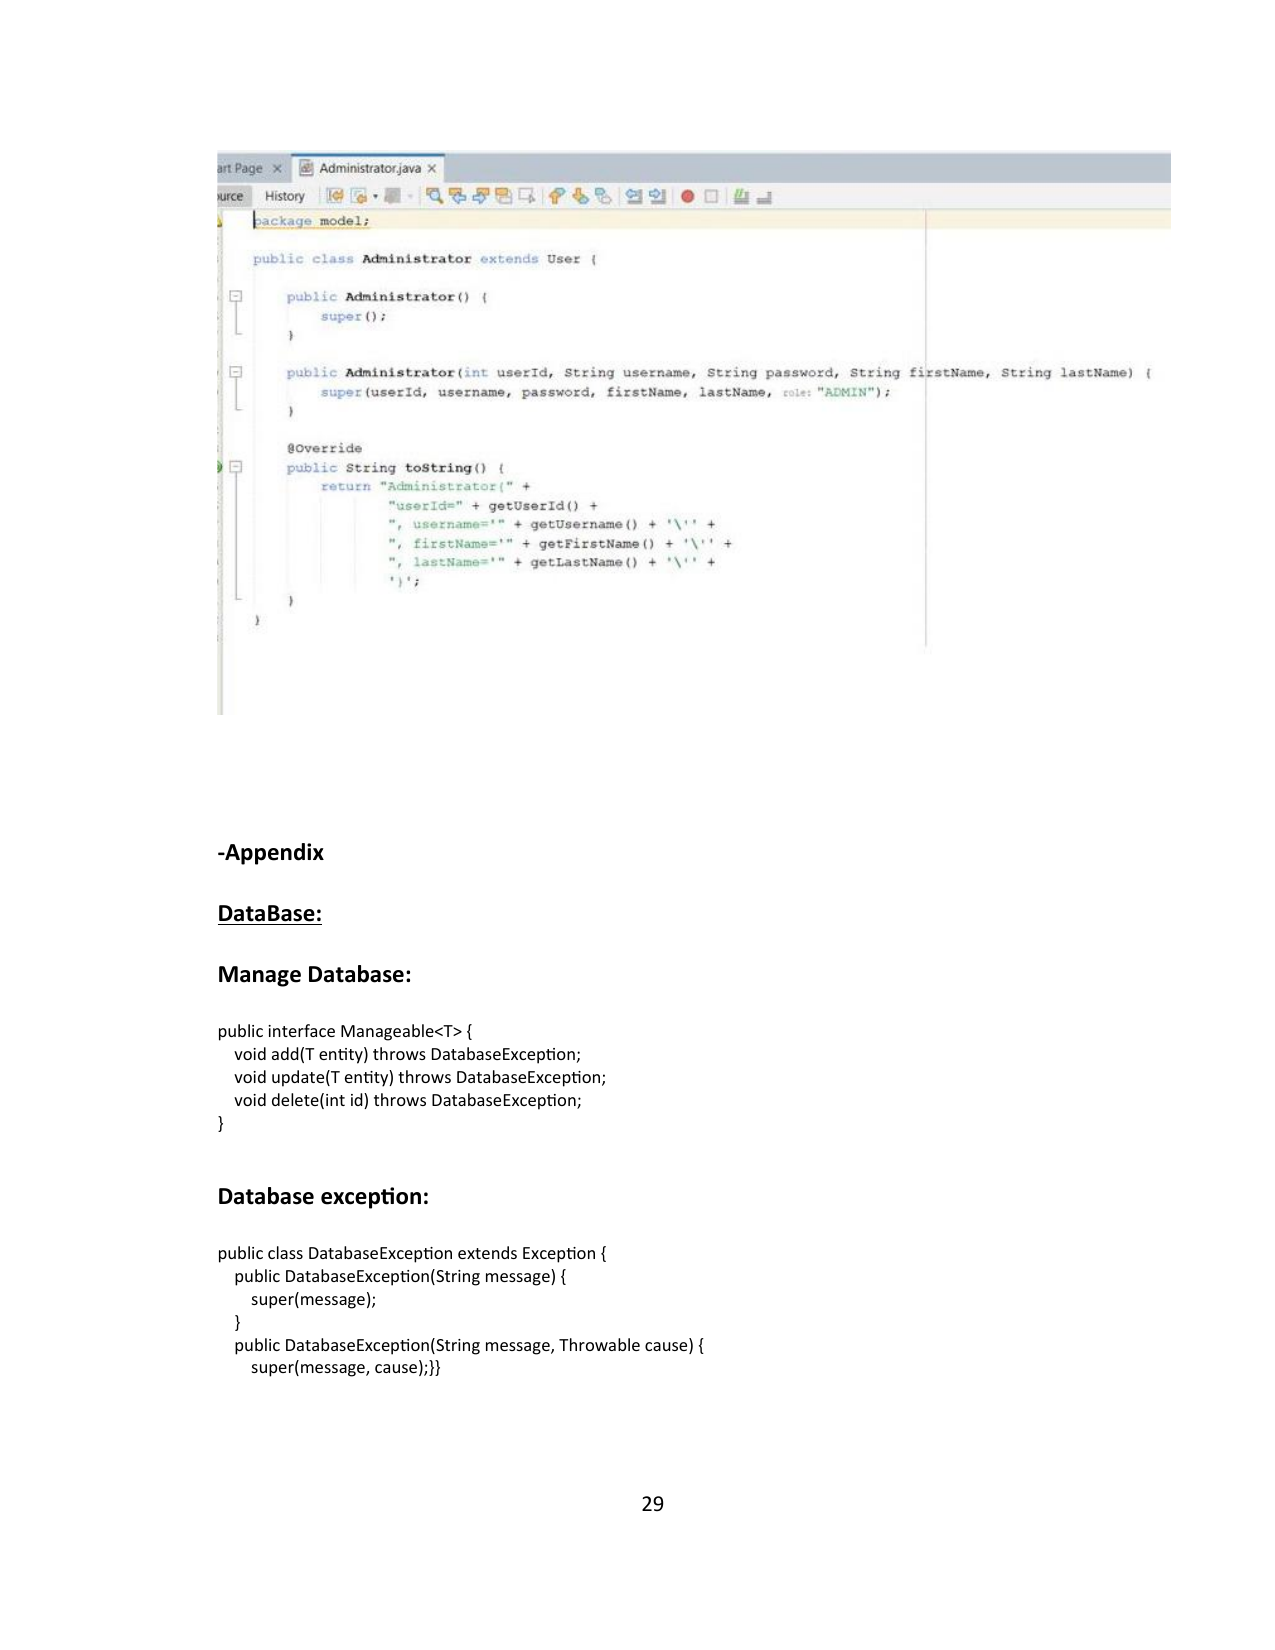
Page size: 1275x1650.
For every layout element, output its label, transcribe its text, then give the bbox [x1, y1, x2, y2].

text void add(T entity) throws DatabaseException; [187, 1042, 1088, 1065]
text public interface Manageable<T> { [187, 1019, 1088, 1042]
text super(message, cause);}} [187, 1356, 1088, 1378]
text public class DatabaseException extends Exception { [187, 1241, 1088, 1264]
text public DatabaseException(String message) { [187, 1264, 1088, 1287]
text } [187, 1310, 1088, 1333]
text void update(T entity) throws DatabaseException; [187, 1065, 1088, 1088]
text public DatabaseException(String message, Throwable cause) { [187, 1333, 1088, 1356]
text -Appendix [187, 836, 1088, 867]
picture [217, 150, 1171, 715]
text Database exception: [187, 1180, 1088, 1211]
text Manage Database: [187, 958, 1088, 989]
text super(message); [187, 1287, 1088, 1310]
text DataBase: [187, 897, 1088, 928]
text } [187, 1111, 1088, 1134]
text void delete(int id) throws DatabaseException; [187, 1088, 1088, 1111]
